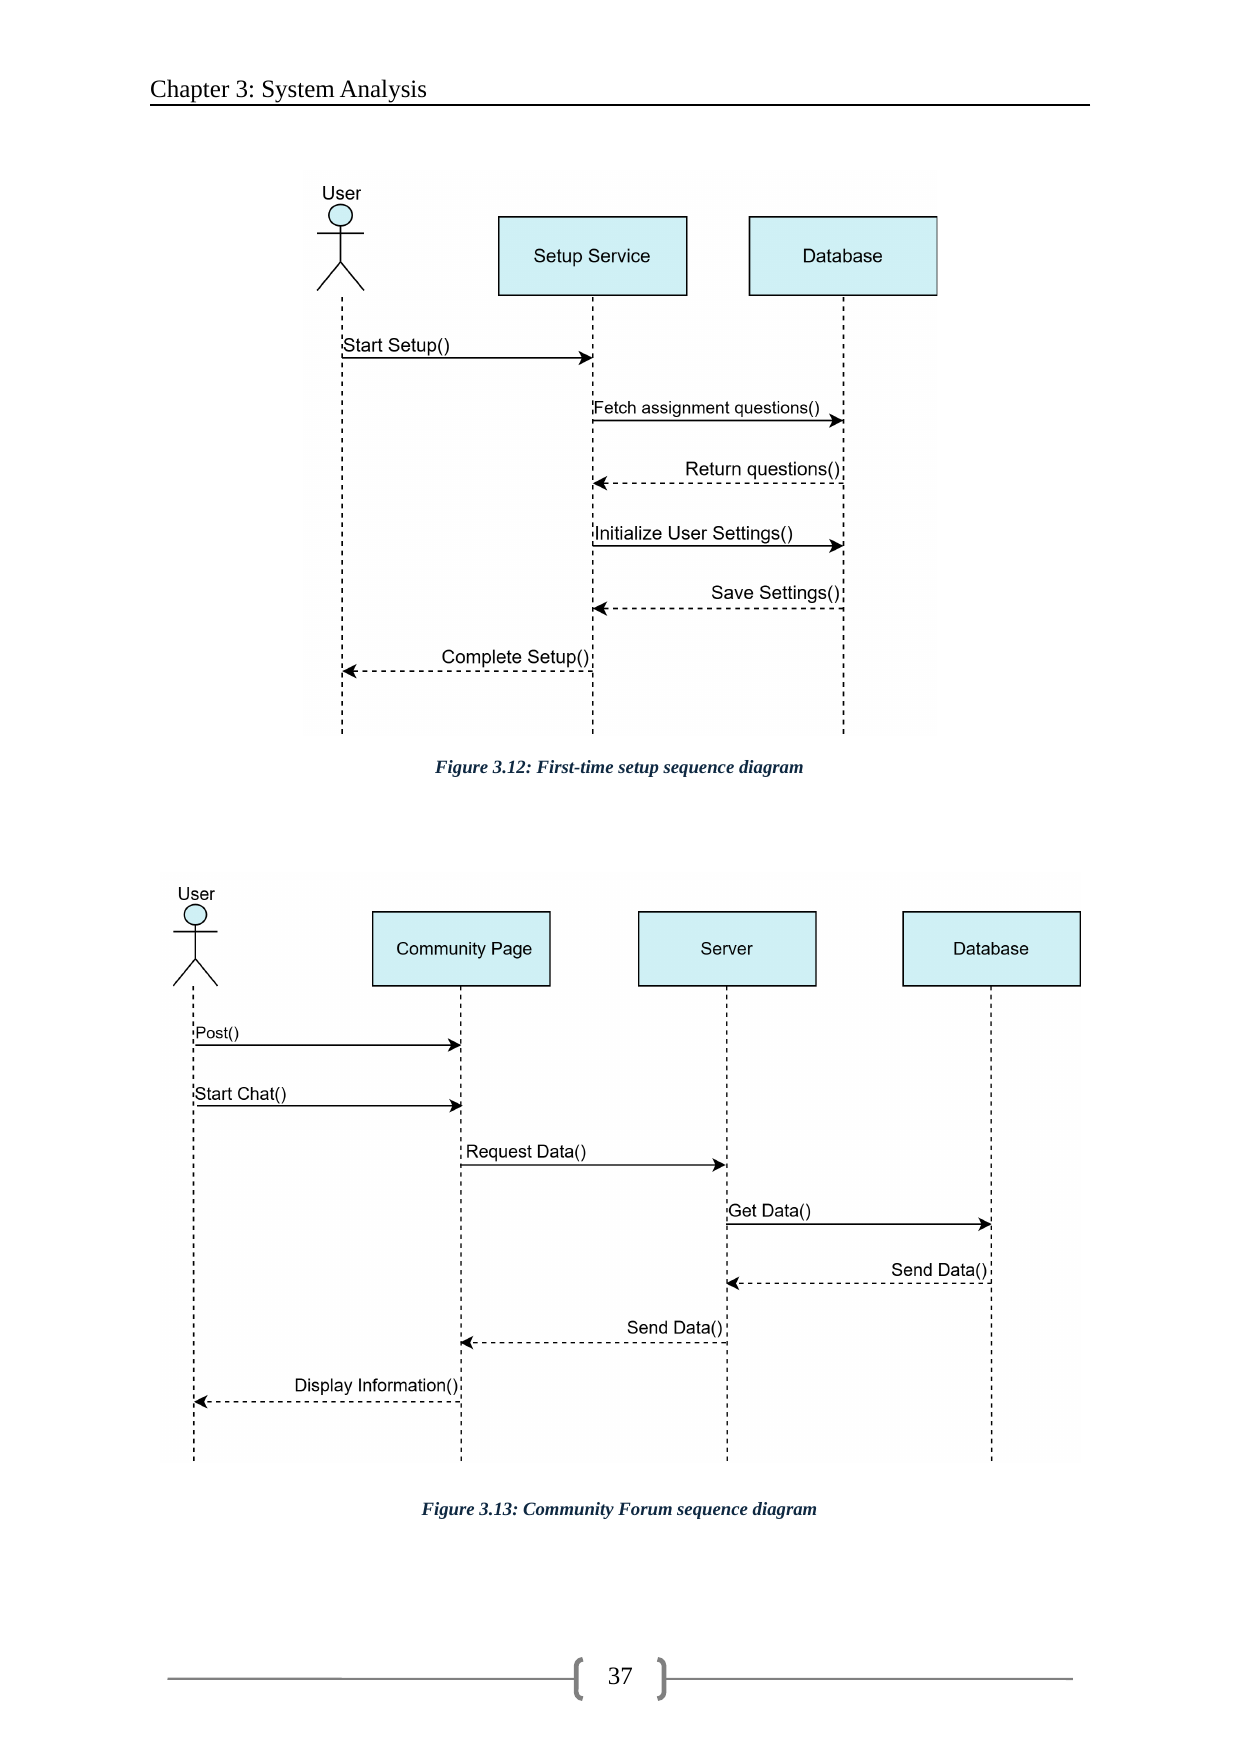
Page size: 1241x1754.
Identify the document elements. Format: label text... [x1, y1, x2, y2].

picture [159, 872, 1081, 1463]
picture [302, 169, 938, 736]
